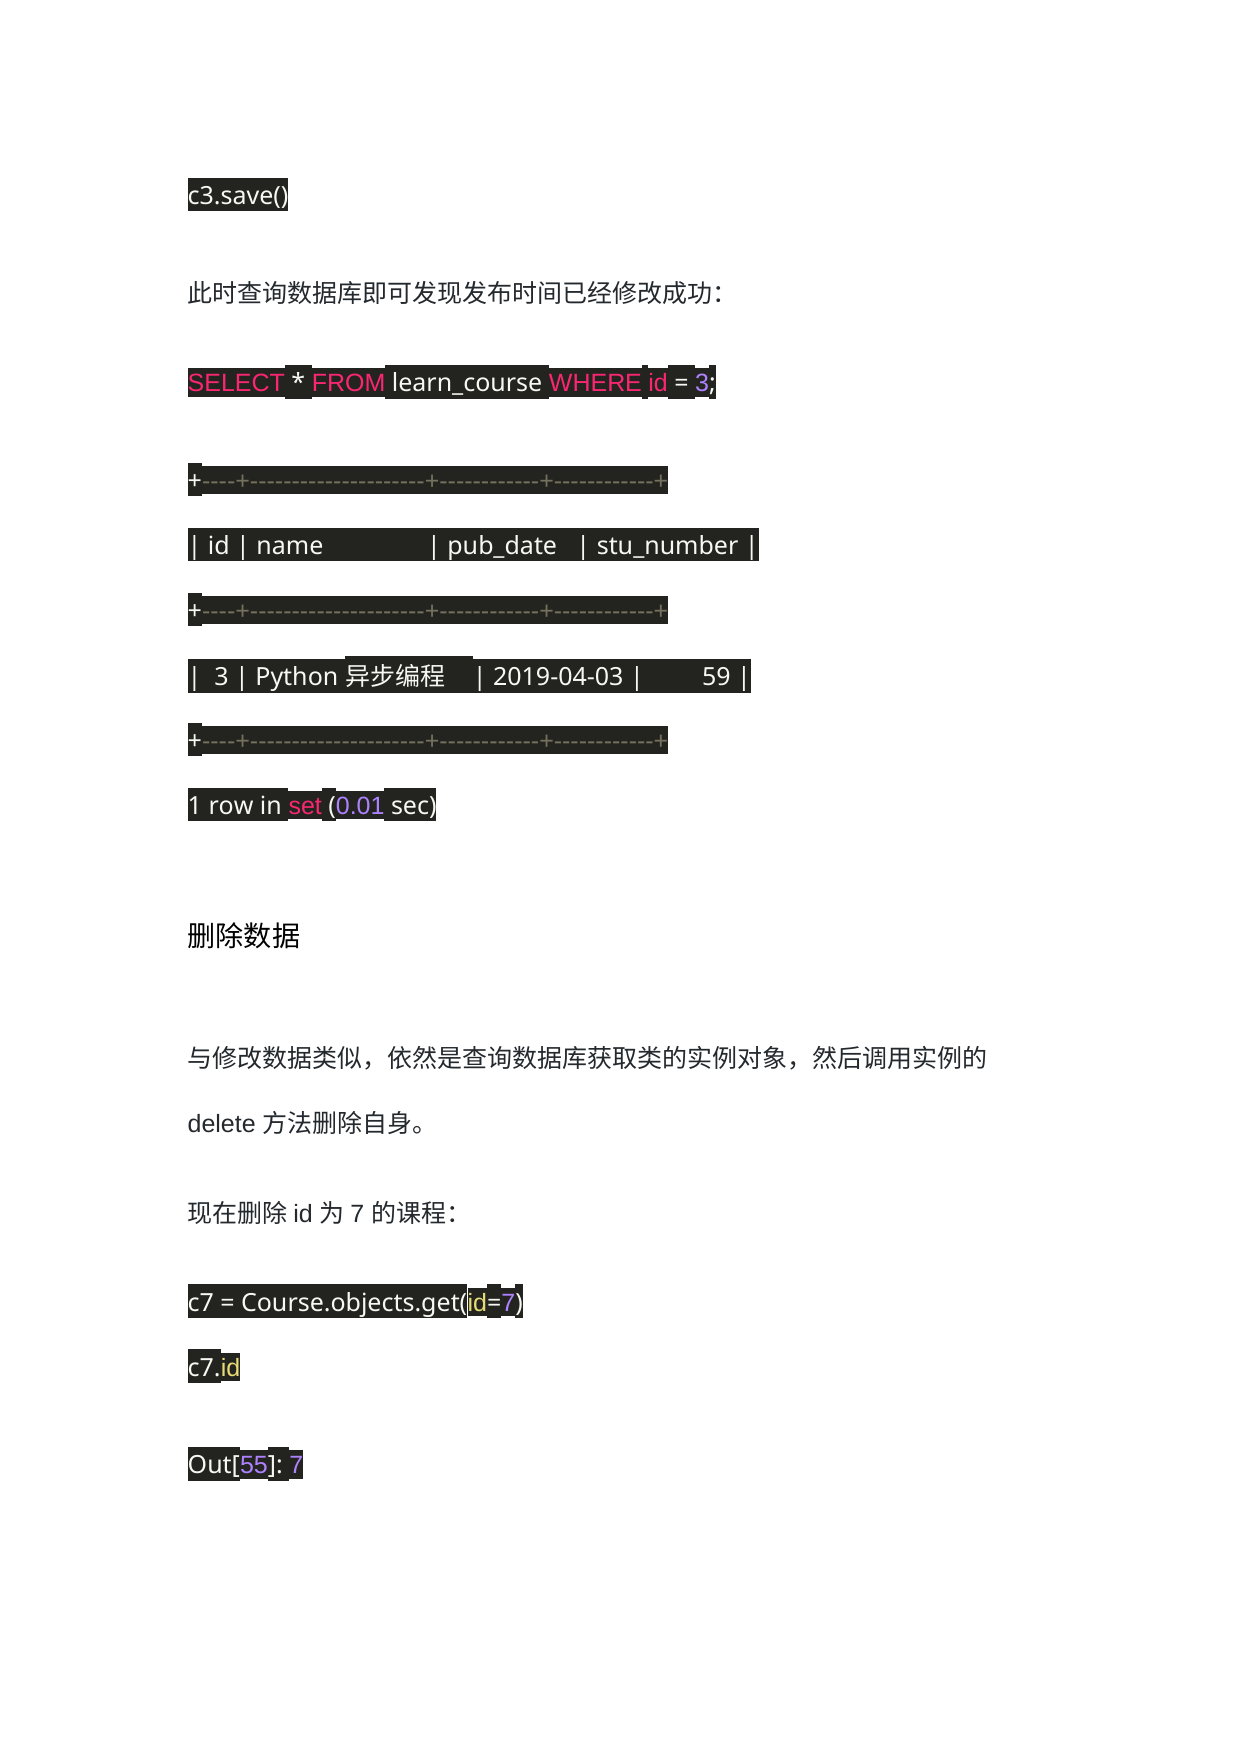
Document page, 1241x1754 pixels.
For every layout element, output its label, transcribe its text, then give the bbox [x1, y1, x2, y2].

subtitle 删除数据 [187, 902, 1053, 967]
text 现在删除 id 为 7 的课程： [187, 1179, 1053, 1244]
text +----+---------------------+------------+------------+ [187, 577, 1053, 642]
text 此时查询数据库即可发现发布时间已经修改成功： [187, 259, 1053, 324]
text | id | name | pub_date | stu_number | [187, 512, 1053, 577]
text c3.save() [187, 162, 1053, 227]
text | 3 | Python 异步编程 | 2019-04-03 | 59 | [187, 642, 1053, 707]
text c7 = Course.objects.get(id=7) [187, 1269, 1053, 1334]
text c7.id [187, 1334, 1053, 1399]
text +----+---------------------+------------+------------+ [187, 707, 1053, 772]
text +----+---------------------+------------+------------+ [187, 447, 1053, 512]
text Out[55]: 7 [187, 1431, 1053, 1496]
text 与修改数据类似，依然是查询数据库获取类的实例对象，然后调用实例的 delete 方法删除自身。 [187, 1024, 1053, 1154]
text 1 row in set (0.01 sec) [187, 772, 1053, 837]
text SELECT * FROM learn_course WHERE id = 3; [187, 349, 1053, 414]
